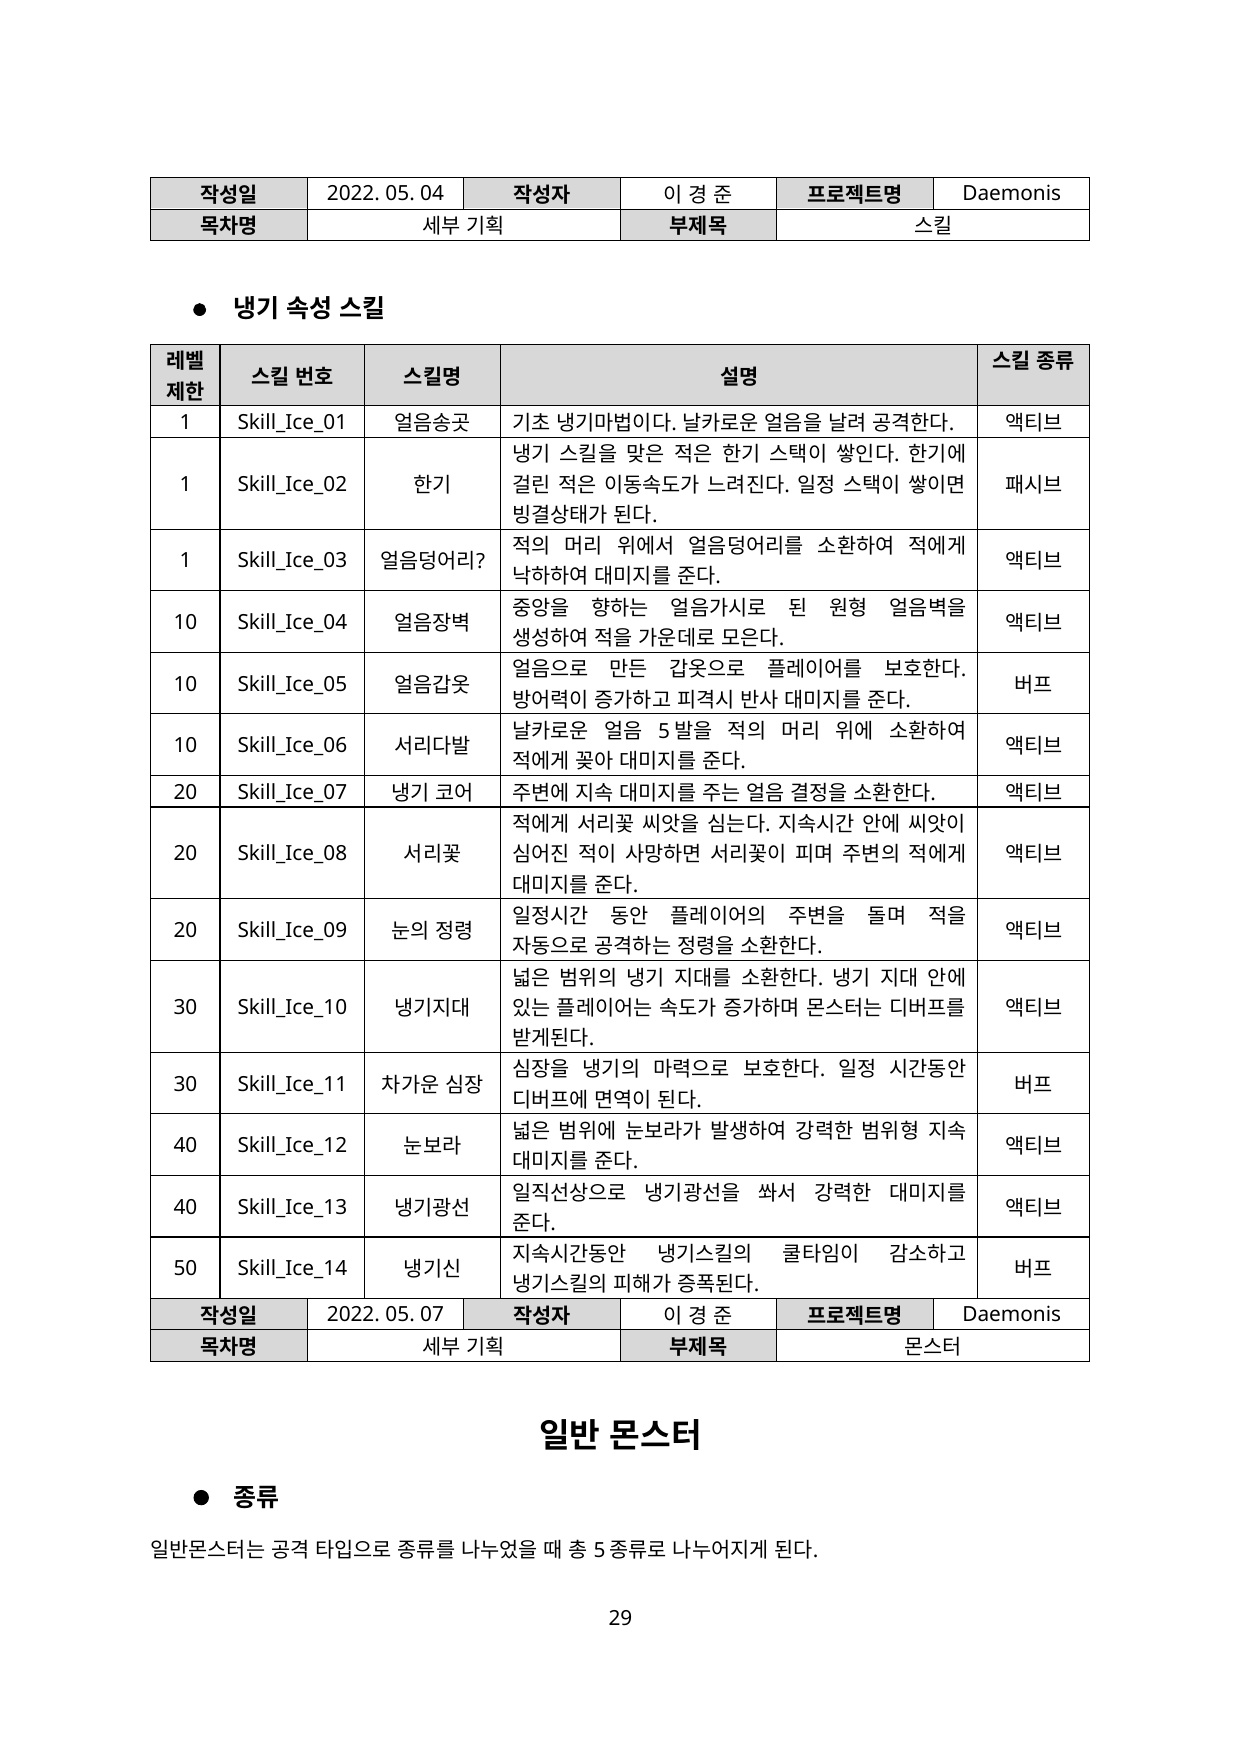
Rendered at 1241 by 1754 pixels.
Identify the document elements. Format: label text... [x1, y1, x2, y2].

table_cell Skill_Ice_10 [221, 961, 364, 1052]
table_cell 10 [151, 653, 219, 713]
table_cell 서리다발 [365, 714, 500, 775]
table_cell 2022. 05. 07 [308, 1299, 463, 1329]
table_cell 넓은 범위에 눈보라가 발생하여 강력한 범위형 지속 대미지를 준다. [501, 1114, 977, 1175]
table_cell 차가운 심장 [365, 1053, 500, 1113]
table_cell 날카로운 얼음 5발을 적의 머리 위에 소환하여 적에게 꽂아 대미지를 준다. [501, 714, 977, 775]
table_cell 액티브 [978, 776, 1089, 806]
table_cell 몬스터 [777, 1330, 1089, 1361]
table_cell 20 [151, 776, 219, 806]
table_header 작성자 [464, 178, 620, 208]
table_cell 1 [151, 530, 219, 590]
table_cell 목차명 [151, 1330, 307, 1361]
table_cell 눈보라 [365, 1114, 500, 1175]
table_cell 중앙을 향하는 얼음가시로 된 원형 얼음벽을 생성하여 적을 가운데로 모은다. [501, 591, 977, 652]
table_cell 액티브 [978, 899, 1089, 960]
table_header 스킬 종류 [978, 345, 1089, 405]
table_header Daemonis [934, 178, 1089, 208]
table_cell 적에게 서리꽃 씨앗을 심는다. 지속시간 안에 씨앗이 심어진 적이 사망하면 서리꽃이 피며 주변의 적에게 대미지를 준다. [501, 808, 977, 898]
table_cell 40 [151, 1114, 219, 1175]
table_cell 넓은 범위의 냉기 지대를 소환한다. 냉기 지대 안에 있는 플레이어는 속도가 증가하며 몬스터는 디버프를 받게된다. [501, 961, 977, 1052]
table_cell 패시브 [978, 438, 1089, 528]
table_cell 50 [151, 1238, 219, 1298]
table_cell 한기 [365, 438, 500, 528]
table_cell 20 [151, 808, 219, 898]
table_cell 액티브 [978, 530, 1089, 590]
table_cell 서리꽃 [365, 808, 500, 898]
table_cell Daemonis [934, 1299, 1089, 1329]
list 종류 [192, 1478, 1090, 1514]
table_cell 얼음으로 만든 갑옷으로 플레이어를 보호한다. 방어력이 증가하고 피격시 반사 대미지를 준다. [501, 653, 977, 713]
table_cell 목차명 [151, 210, 307, 240]
table_cell Skill_Ice_11 [221, 1053, 364, 1113]
table_cell Skill_Ice_05 [221, 653, 364, 713]
table_cell 버프 [978, 1053, 1089, 1113]
table_header 스킬 번호 [221, 345, 364, 405]
table_cell 액티브 [978, 1176, 1089, 1236]
table_cell 버프 [978, 1238, 1089, 1298]
table_cell 얼음장벽 [365, 591, 500, 652]
table_cell 20 [151, 899, 219, 960]
table_header 2022. 05. 04 [308, 178, 463, 208]
table_cell Skill_Ice_01 [221, 406, 364, 437]
table_cell 냉기 스킬을 맞은 적은 한기 스택이 쌓인다. 한기에 걸린 적은 이동속도가 느려진다. 일정 스택이 쌓이면 빙결상태가 된다. [501, 438, 977, 528]
table_cell 10 [151, 591, 219, 652]
table_cell 세부 기획 [308, 210, 620, 240]
table_cell 냉기지대 [365, 961, 500, 1052]
table_cell 액티브 [978, 714, 1089, 775]
table_cell 얼음갑옷 [365, 653, 500, 713]
table_cell Skill_Ice_03 [221, 530, 364, 590]
table_cell 이 경 준 [621, 1299, 776, 1329]
table_cell Skill_Ice_06 [221, 714, 364, 775]
table_cell 냉기신 [365, 1238, 500, 1298]
table_cell 일정시간 동안 플레이어의 주변을 돌며 적을 자동으로 공격하는 정령을 소환한다. [501, 899, 977, 960]
table_cell 버프 [978, 653, 1089, 713]
text 일반 몬스터 [150, 1409, 1090, 1457]
table_cell 30 [151, 961, 219, 1052]
table_cell 눈의 정령 [365, 899, 500, 960]
table_cell 40 [151, 1176, 219, 1236]
table_cell Skill_Ice_08 [221, 808, 364, 898]
table_header 프로젝트명 [777, 178, 933, 208]
table_cell 스킬 [777, 210, 1089, 240]
table_cell 액티브 [978, 406, 1089, 437]
table_cell 액티브 [978, 591, 1089, 652]
table_cell Skill_Ice_07 [221, 776, 364, 806]
text 일반몬스터는 공격 타입으로 종류를 나누었을 때 총 5종류로 나누어지게 된다. [150, 1533, 1090, 1564]
table_cell 기초 냉기마법이다. 날카로운 얼음을 날려 공격한다. [501, 406, 977, 437]
table_cell 심장을 냉기의 마력으로 보호한다. 일정 시간동안 디버프에 면역이 된다. [501, 1053, 977, 1113]
table_cell 10 [151, 714, 219, 775]
table_cell Skill_Ice_09 [221, 899, 364, 960]
table_cell 1 [151, 406, 219, 437]
table_cell 세부 기획 [308, 1330, 620, 1361]
table_cell 부제목 [621, 210, 776, 240]
table_cell 냉기광선 [365, 1176, 500, 1236]
table_cell 액티브 [978, 961, 1089, 1052]
table_header 설명 [501, 345, 977, 405]
table_header 작성일 [151, 178, 307, 208]
table_cell 지속시간동안 냉기스킬의 쿨타임이 감소하고 냉기스킬의 피해가 증폭된다. [501, 1238, 977, 1298]
table_cell 액티브 [978, 1114, 1089, 1175]
table_cell Skill_Ice_14 [221, 1238, 364, 1298]
table_cell 작성자 [464, 1299, 620, 1329]
table_cell Skill_Ice_13 [221, 1176, 364, 1236]
table_cell 일직선상으로 냉기광선을 쏴서 강력한 대미지를 준다. [501, 1176, 977, 1236]
table_cell Skill_Ice_12 [221, 1114, 364, 1175]
table_cell 작성일 [151, 1299, 307, 1329]
table_header 스킬명 [365, 345, 500, 405]
table_cell Skill_Ice_02 [221, 438, 364, 528]
table_cell 적의 머리 위에서 얼음덩어리를 소환하여 적에게 낙하하여 대미지를 준다. [501, 530, 977, 590]
table_cell Skill_Ice_04 [221, 591, 364, 652]
table_cell 얼음송곳 [365, 406, 500, 437]
table_cell 주변에 지속 대미지를 주는 얼음 결정을 소환한다. [501, 776, 977, 806]
table_cell 액티브 [978, 808, 1089, 898]
table_cell 얼음덩어리? [365, 530, 500, 590]
table_cell 30 [151, 1053, 219, 1113]
list 냉기 속성 스킬 [192, 288, 1090, 324]
table_cell 냉기 코어 [365, 776, 500, 806]
table_cell 프로젝트명 [777, 1299, 933, 1329]
table_header 레벨 제한 [151, 345, 219, 405]
table_cell 부제목 [621, 1330, 776, 1361]
table_header 이 경 준 [621, 178, 776, 208]
table_cell 1 [151, 438, 219, 528]
